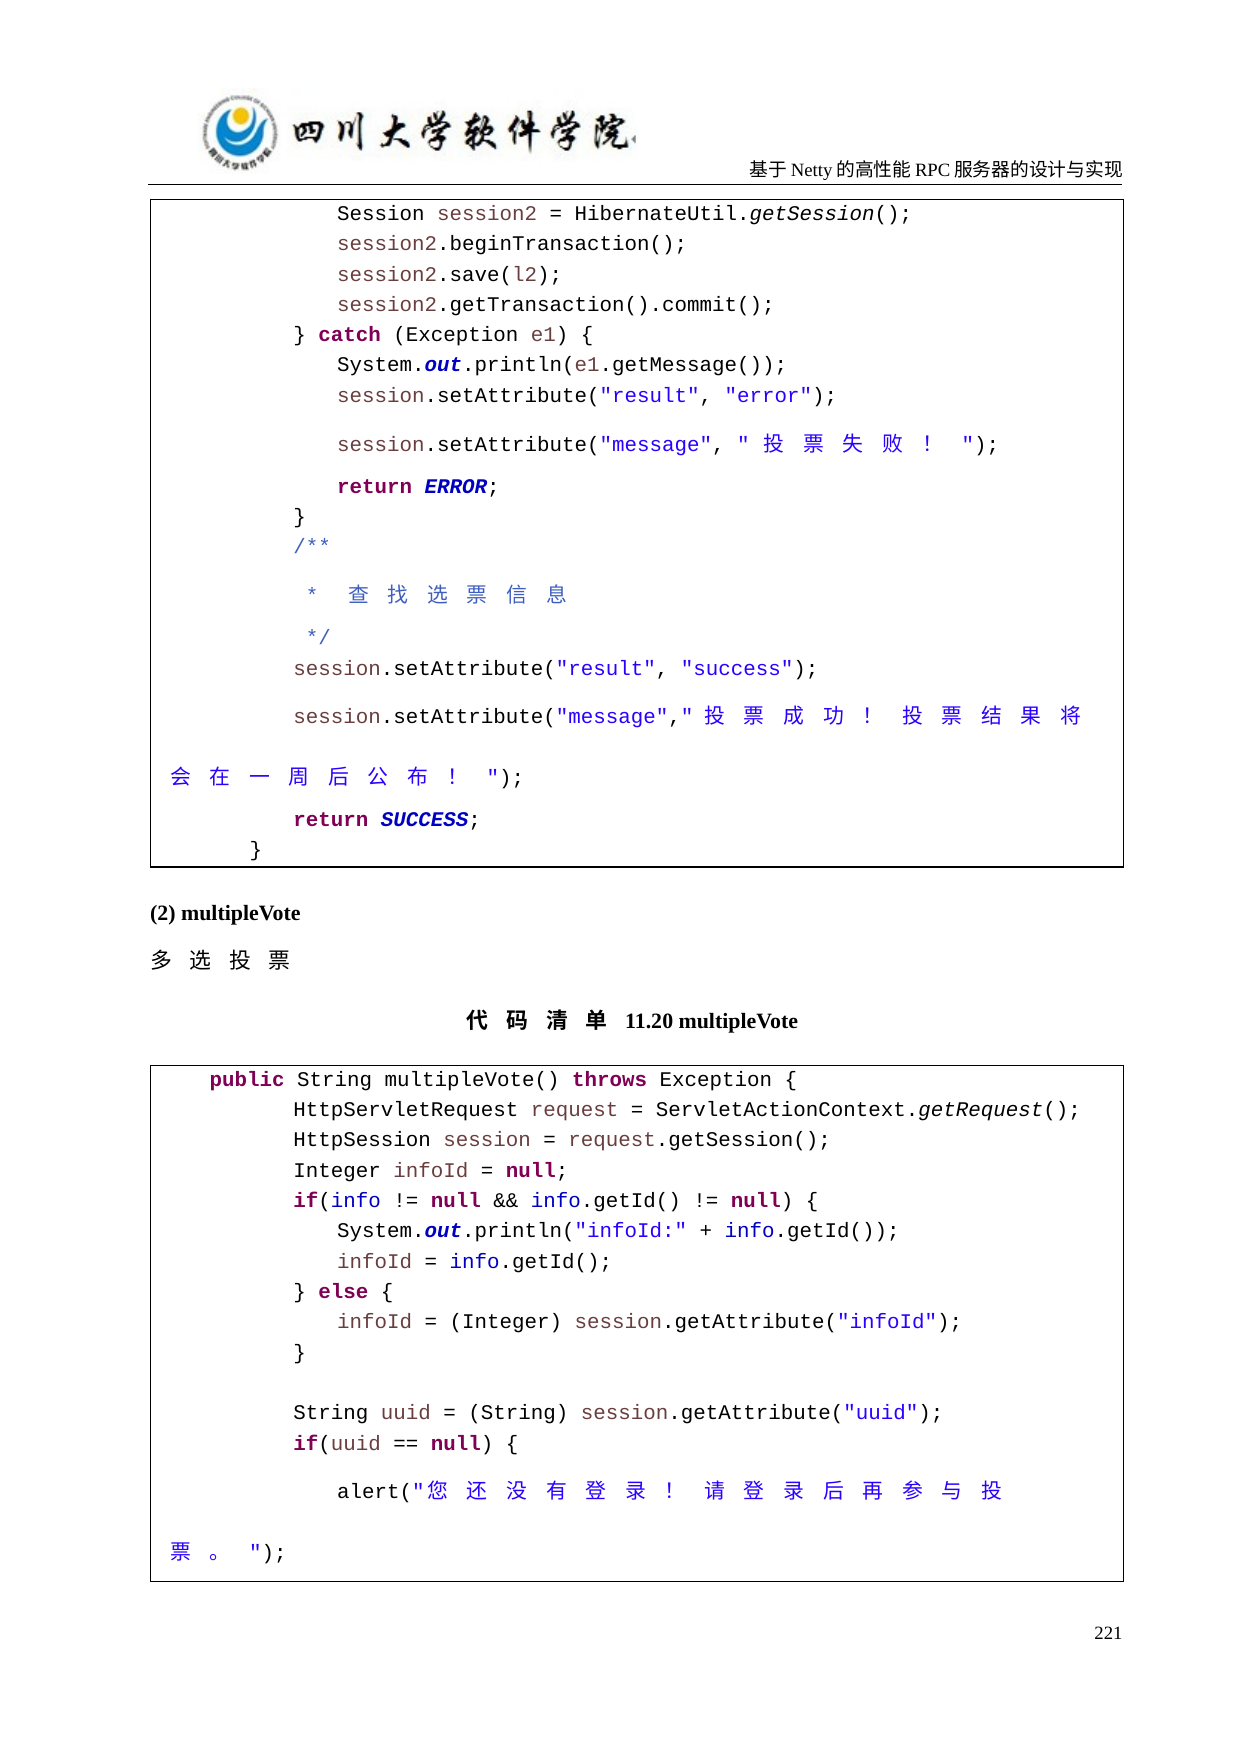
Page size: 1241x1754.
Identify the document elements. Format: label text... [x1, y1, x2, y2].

text (2) multipleVote [150, 898, 1120, 928]
picture [197, 88, 639, 177]
text 代码清单11.20 multipleVote [150, 989, 1120, 1049]
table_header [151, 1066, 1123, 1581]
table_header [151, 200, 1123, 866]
text 多选投票 [150, 928, 1120, 989]
